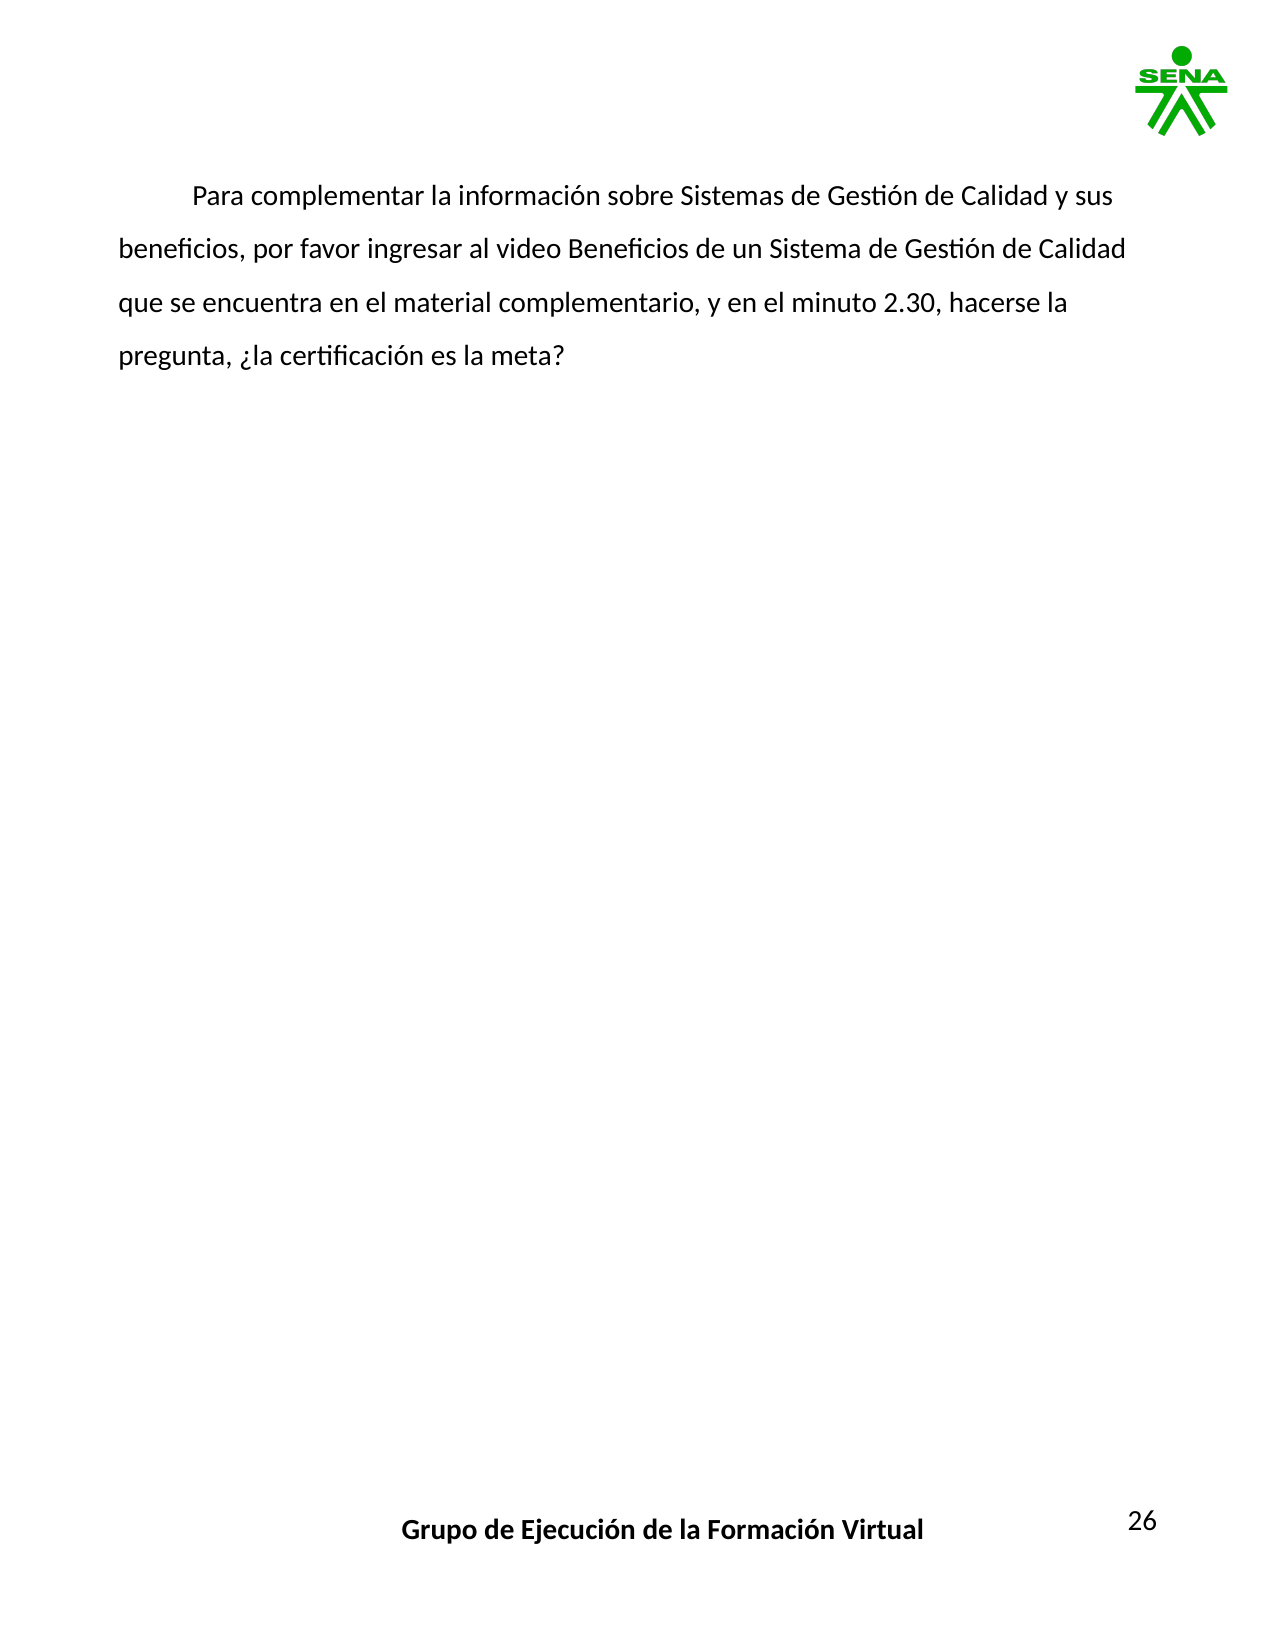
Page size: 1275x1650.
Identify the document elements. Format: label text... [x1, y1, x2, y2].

picture [1135, 46, 1228, 136]
text Para complementar la información sobre Sistemas de Gestión de Calidad y sus beneficios, por favor ingresar al video Beneficios de un Sistema de Gestión de Calidad que se encuentra en el material complementario, y en el minuto 2.30, hacerse la pregunta, ¿la certificación es la meta? [118, 177, 1157, 373]
